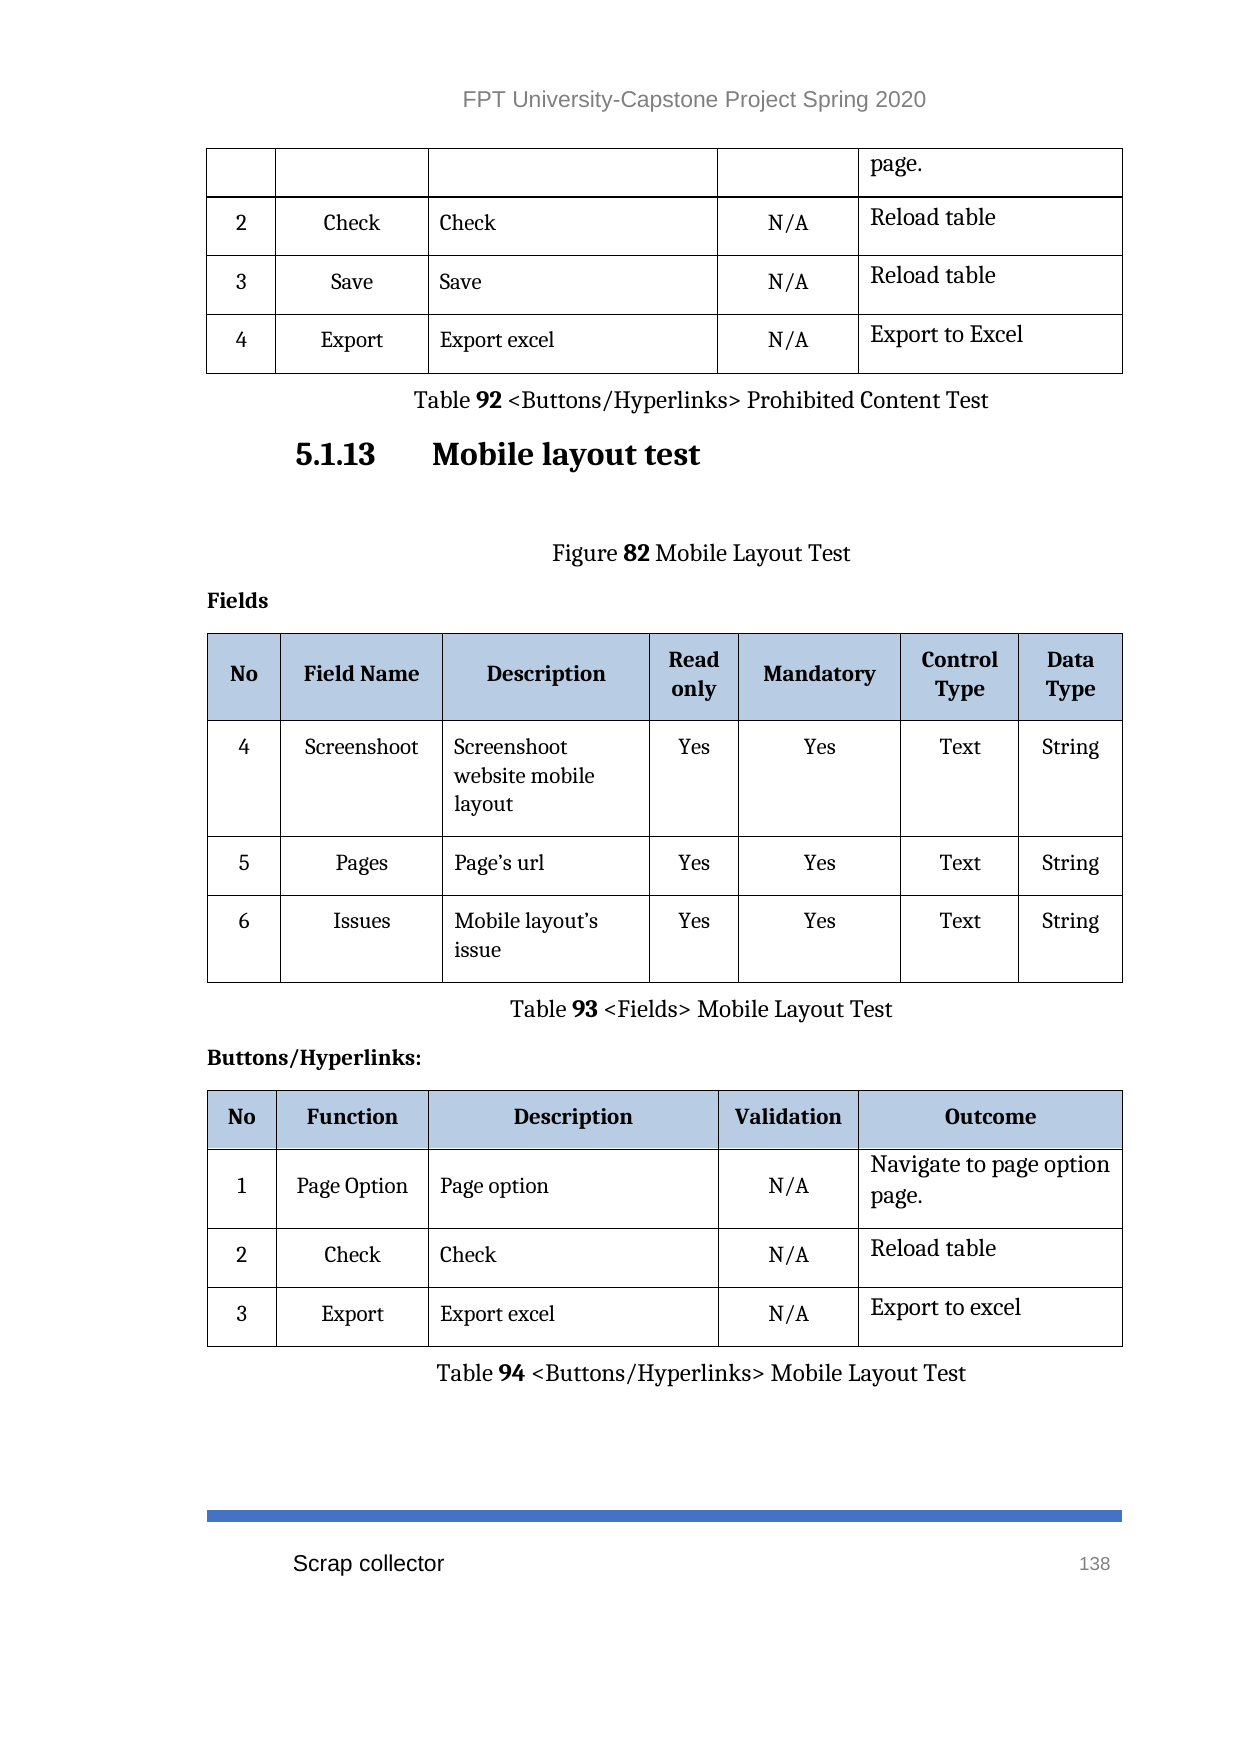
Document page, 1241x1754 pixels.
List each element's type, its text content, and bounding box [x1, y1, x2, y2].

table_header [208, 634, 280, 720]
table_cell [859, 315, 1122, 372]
text Buttons/Hyperlinks: [207, 1045, 1122, 1071]
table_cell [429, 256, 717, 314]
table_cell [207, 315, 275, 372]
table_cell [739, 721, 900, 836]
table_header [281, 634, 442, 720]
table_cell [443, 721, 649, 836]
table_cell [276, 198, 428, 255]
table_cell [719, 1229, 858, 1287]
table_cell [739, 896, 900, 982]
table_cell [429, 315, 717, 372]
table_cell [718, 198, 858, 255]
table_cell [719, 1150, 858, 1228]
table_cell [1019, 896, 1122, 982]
subtitle Mobile layout test [295, 436, 1122, 474]
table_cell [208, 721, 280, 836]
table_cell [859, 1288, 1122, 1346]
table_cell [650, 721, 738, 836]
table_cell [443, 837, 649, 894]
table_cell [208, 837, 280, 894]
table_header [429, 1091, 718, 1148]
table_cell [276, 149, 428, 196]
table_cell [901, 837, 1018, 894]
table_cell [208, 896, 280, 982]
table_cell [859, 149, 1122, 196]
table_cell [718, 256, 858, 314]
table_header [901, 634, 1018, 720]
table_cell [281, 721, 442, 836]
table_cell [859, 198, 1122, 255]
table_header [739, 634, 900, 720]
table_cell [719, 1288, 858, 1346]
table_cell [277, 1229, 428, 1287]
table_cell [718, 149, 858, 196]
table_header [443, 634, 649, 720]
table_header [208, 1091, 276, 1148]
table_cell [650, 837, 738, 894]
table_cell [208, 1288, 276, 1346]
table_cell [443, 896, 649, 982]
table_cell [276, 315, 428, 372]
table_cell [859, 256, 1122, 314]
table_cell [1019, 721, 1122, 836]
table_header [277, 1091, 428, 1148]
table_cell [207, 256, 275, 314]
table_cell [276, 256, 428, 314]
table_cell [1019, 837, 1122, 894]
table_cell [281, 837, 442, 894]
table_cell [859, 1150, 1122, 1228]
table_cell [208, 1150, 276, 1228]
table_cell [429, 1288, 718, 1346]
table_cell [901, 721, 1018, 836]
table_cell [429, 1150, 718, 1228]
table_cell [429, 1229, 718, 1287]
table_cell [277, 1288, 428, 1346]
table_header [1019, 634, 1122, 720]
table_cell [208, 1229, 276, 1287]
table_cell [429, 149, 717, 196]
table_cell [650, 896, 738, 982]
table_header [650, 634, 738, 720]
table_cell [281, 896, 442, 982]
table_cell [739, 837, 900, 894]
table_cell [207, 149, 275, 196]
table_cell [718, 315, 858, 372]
text Fields [207, 588, 1122, 614]
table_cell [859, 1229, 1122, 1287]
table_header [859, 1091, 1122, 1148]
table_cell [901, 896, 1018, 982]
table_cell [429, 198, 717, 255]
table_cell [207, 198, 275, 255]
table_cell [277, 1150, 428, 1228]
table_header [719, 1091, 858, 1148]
